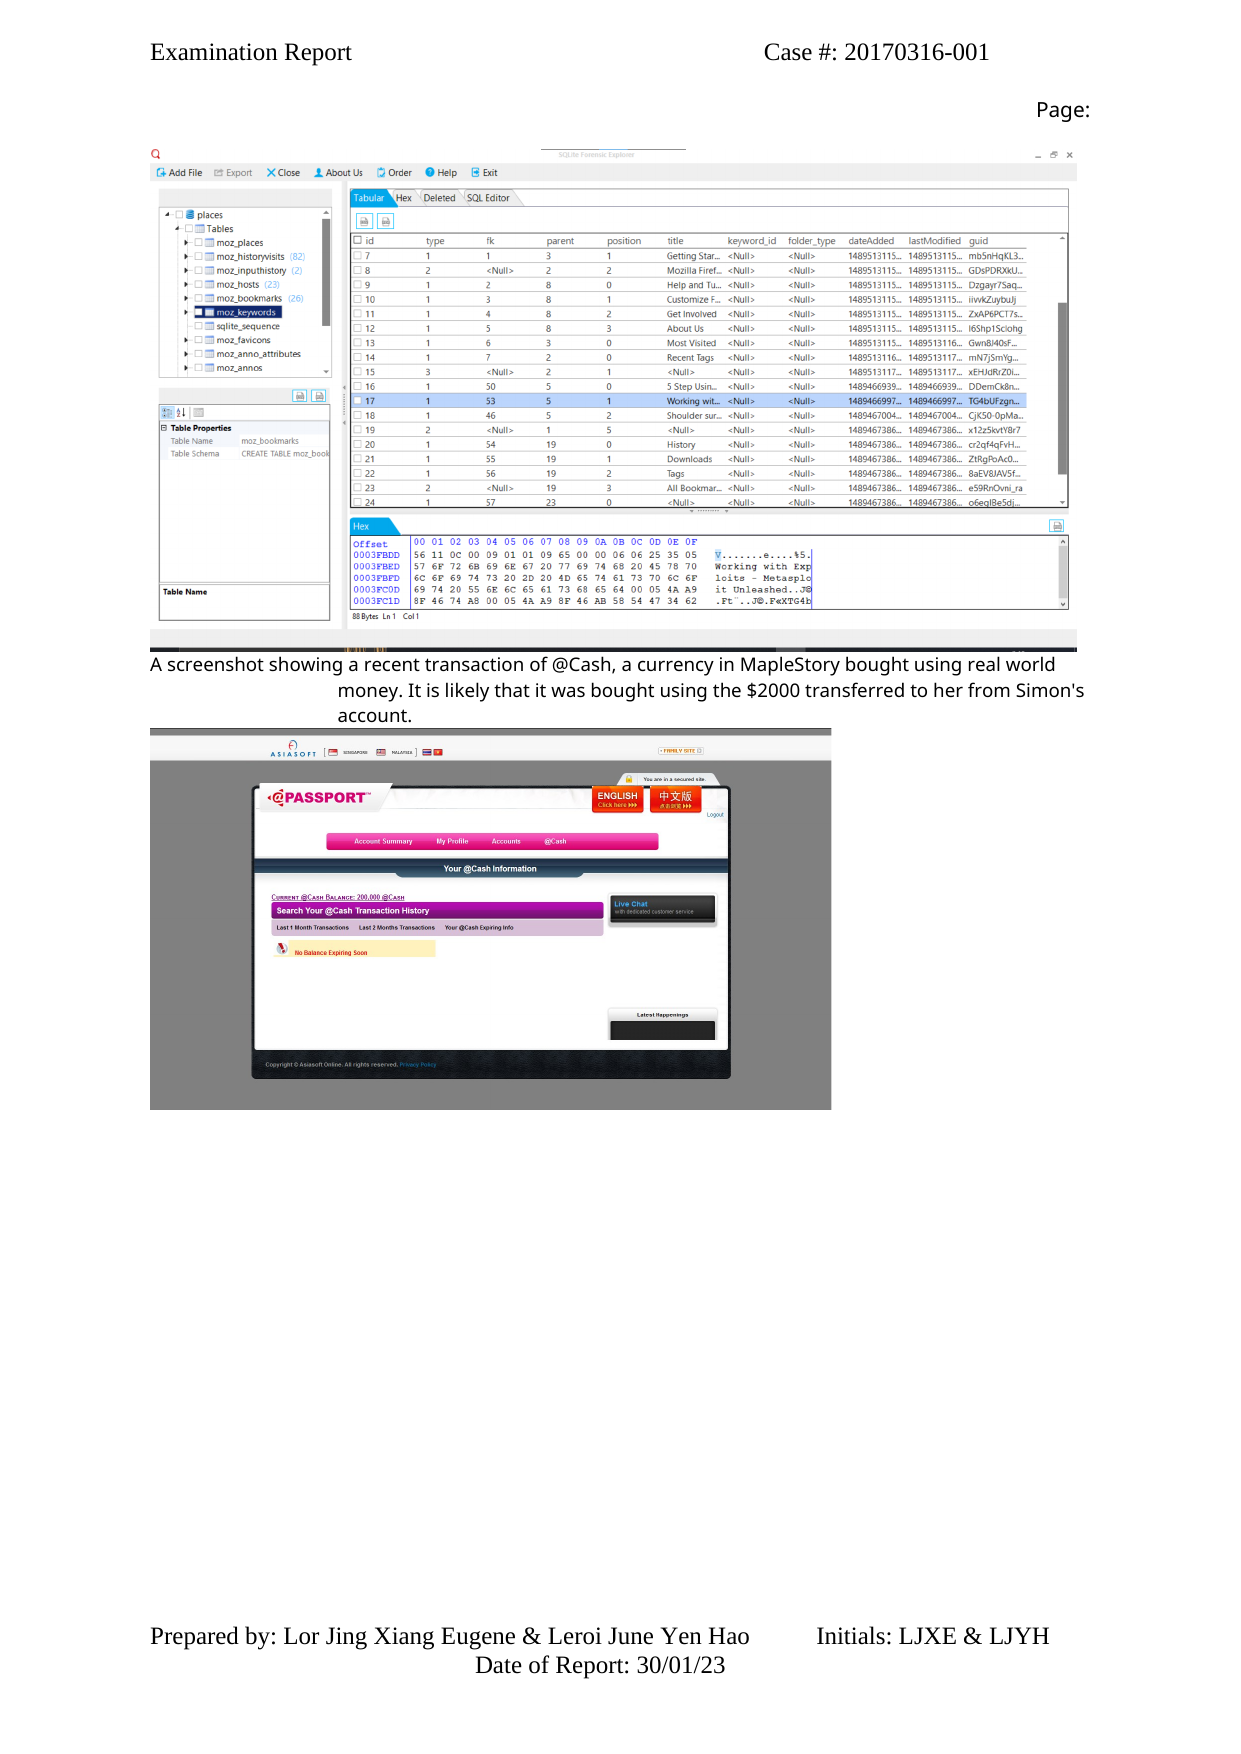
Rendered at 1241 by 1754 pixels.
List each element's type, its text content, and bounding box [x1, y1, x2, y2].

picture [150, 728, 832, 1110]
text A screenshot showing a recent transaction of @Cash, a currency in MapleStory bought using real world money. It is likely that it was bought using the $2000 transferred to her from Simon's account. [150, 652, 1090, 728]
picture [150, 149, 1077, 652]
